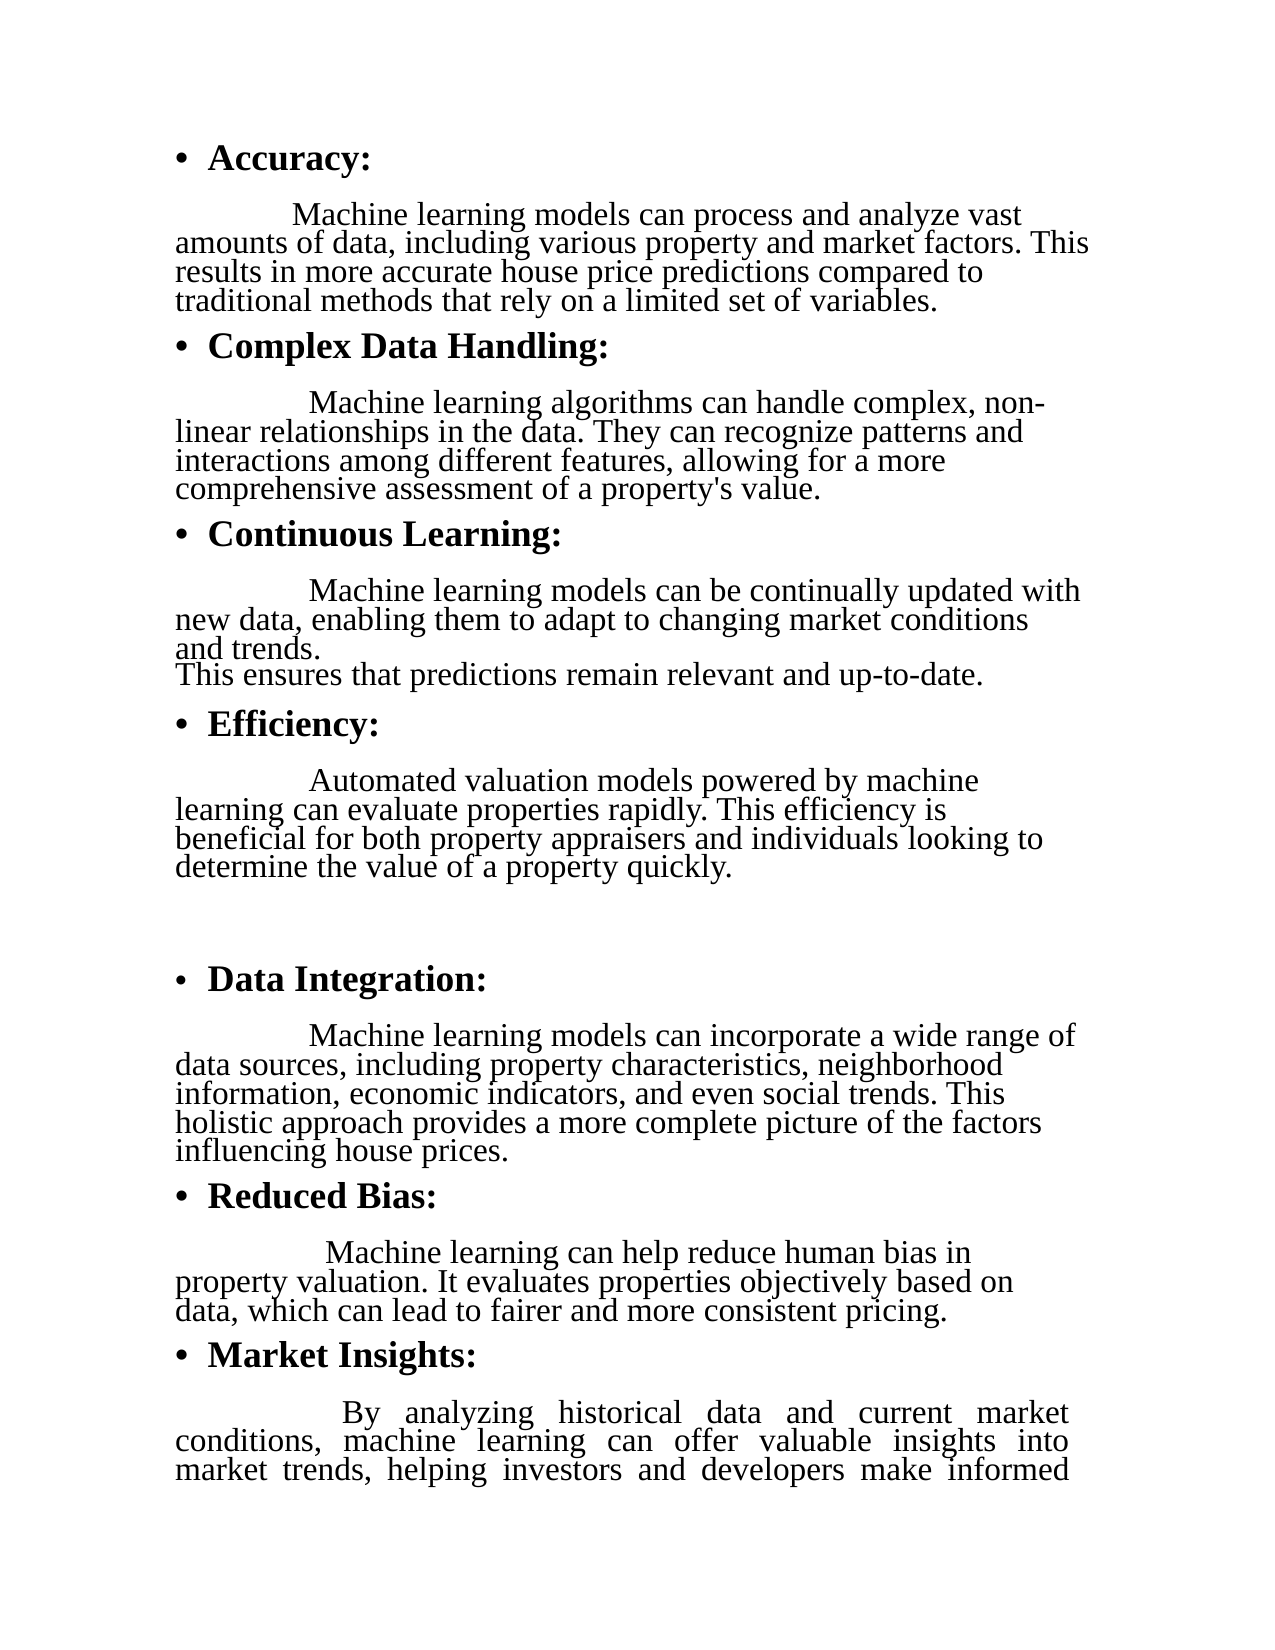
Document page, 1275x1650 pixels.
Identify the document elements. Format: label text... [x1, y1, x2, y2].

list Market Insights: [404, 1348, 1125, 1373]
text Automated valuation models powered by machine learning can evaluate properties rapidly. This efficiency is beneficial for both property appraisers and individuals looking to determine the value of a property quickly. [175, 769, 1058, 884]
list Efficiency: [175, 716, 1125, 741]
text This ensures that predictions remain relevant and up-to-date. [175, 665, 1125, 690]
text Machine learning algorithms can handle complex, non-linear relationships in the data. They can recognize patterns and interactions among different features, allowing for a more comprehensive assessment of a property's value. [175, 391, 1087, 506]
text Machine learning models can incorporate a wide range of data sources, including property characteristics, neighborhood information, economic indicators, and even social trends. This holistic approach provides a more complete picture of the factors influencing house prices. [175, 1024, 1087, 1168]
list Continuous Learning: [175, 526, 1125, 551]
list Market Insights: [175, 1348, 414, 1373]
text Machine learning can help reduce human bias in property valuation. It evaluates properties objectively based on data, which can lead to fairer and more consistent pricing. [175, 1241, 1071, 1327]
text Machine learning models can be continually updated with new data, enabling them to adapt to changing market conditions and trends. [175, 579, 1083, 665]
text Machine learning models can process and analyze vast amounts of data, including various property and market factors. This results in more accurate house price predictions compared to traditional methods that rely on a limited set of variables. [175, 202, 1095, 317]
list Complex Data Handling: [175, 338, 1125, 363]
list Reduced Bias: [175, 1188, 1125, 1213]
list Accuracy: [175, 150, 1125, 175]
list Data Integration: [175, 972, 374, 997]
list Data Integration: [364, 972, 1125, 997]
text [175, 1400, 1070, 1486]
